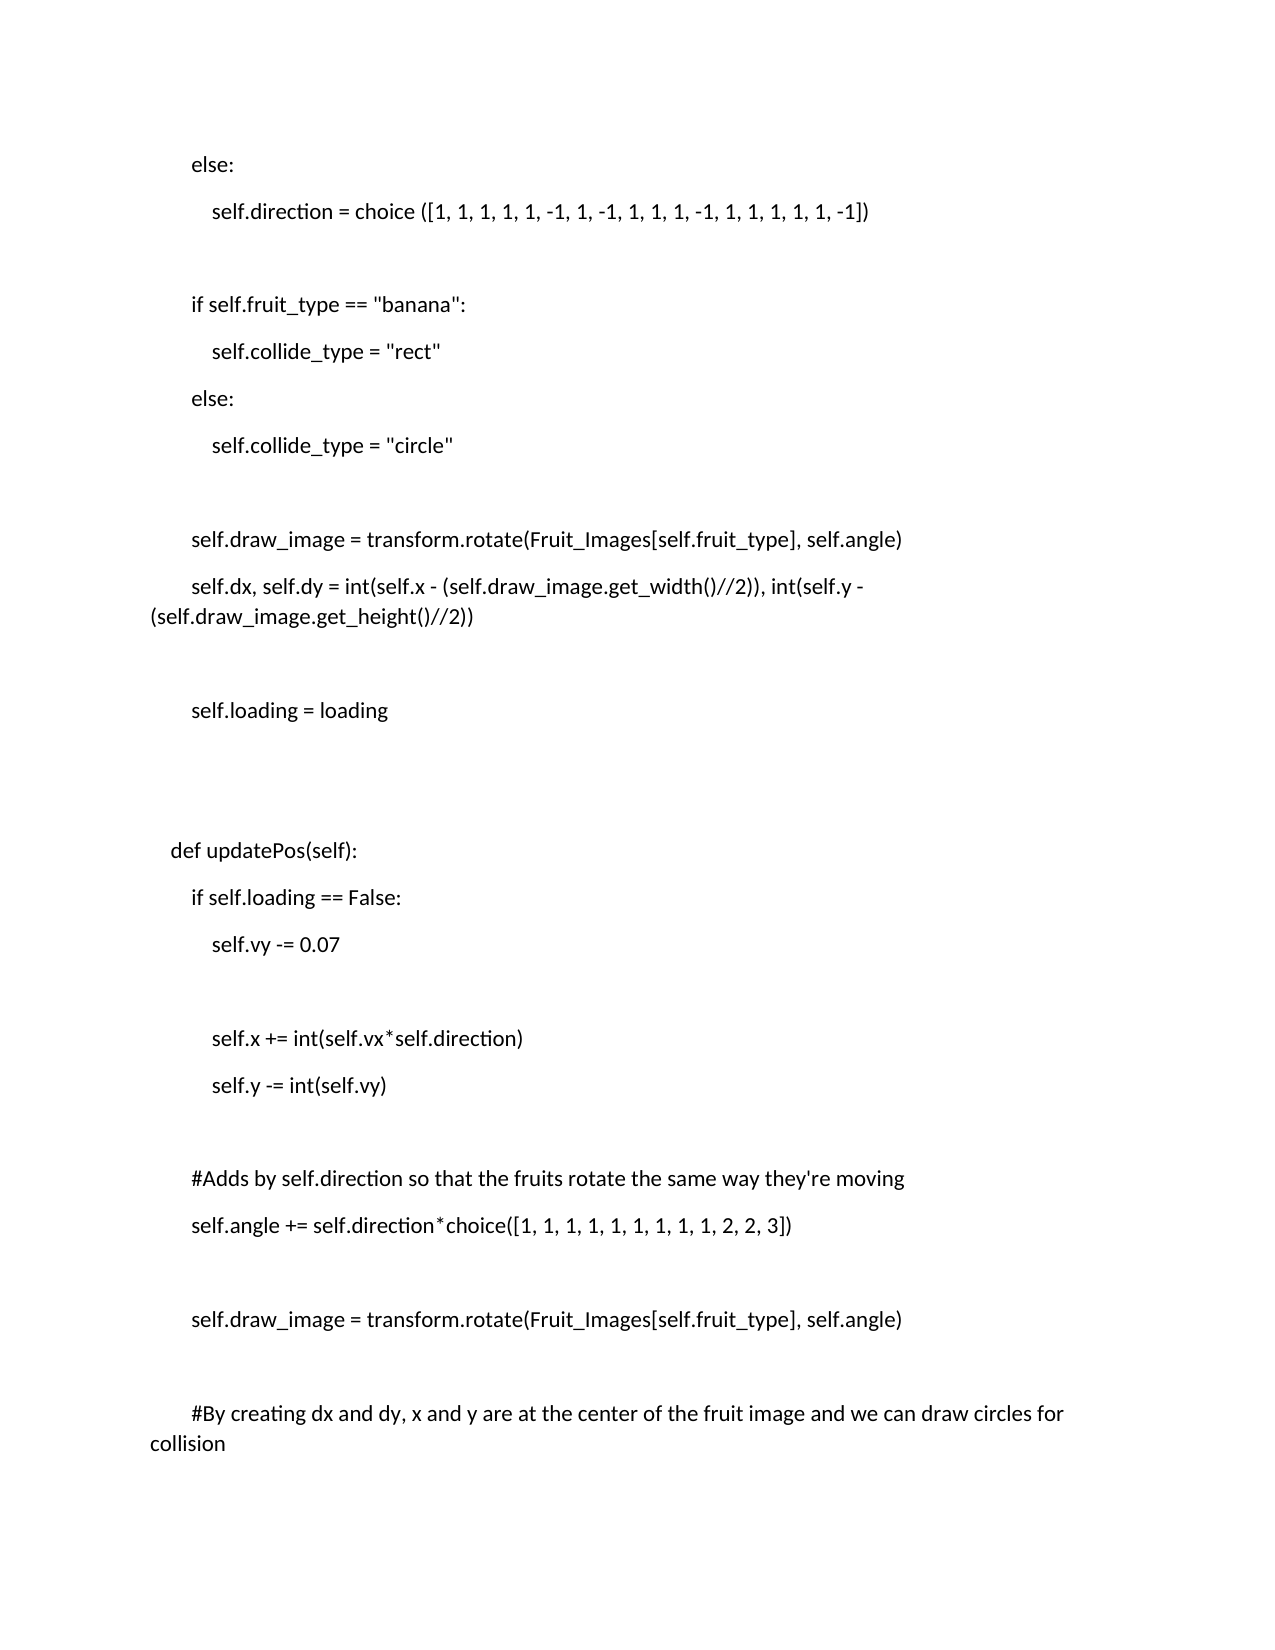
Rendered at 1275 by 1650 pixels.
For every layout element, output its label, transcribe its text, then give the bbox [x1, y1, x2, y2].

text if self.loading == False: [150, 883, 1125, 911]
text self.draw_image = transform.rotate(Fruit_Images[self.fruit_type], self.angle) [150, 525, 1125, 553]
text self.angle += self.direction*choice([1, 1, 1, 1, 1, 1, 1, 1, 1, 2, 2, 3]) [150, 1211, 1125, 1239]
text self.collide_type = "rect" [150, 337, 1125, 366]
text else: [150, 384, 1125, 412]
text self.loading = loading [150, 696, 1125, 724]
text self.collide_type = "circle" [150, 431, 1125, 459]
text if self.fruit_type == "banana": [150, 291, 1125, 319]
text self.x += int(self.vx*self.direction) [150, 1024, 1125, 1052]
text self.draw_image = transform.rotate(Fruit_Images[self.fruit_type], self.angle) [150, 1305, 1125, 1333]
text self.direction = choice ([1, 1, 1, 1, 1, -1, 1, -1, 1, 1, 1, -1, 1, 1, 1, 1, 1, -1]) [150, 197, 1125, 225]
text self.y -= int(self.vy) [150, 1071, 1125, 1099]
text def updatePos(self): [150, 836, 1125, 864]
text self.vy -= 0.07 [150, 930, 1125, 958]
text #Adds by self.direction so that the fruits rotate the same way they're moving [150, 1164, 1125, 1193]
text self.dx, self.dy = int(self.x - (self.draw_image.get_width()//2)), int(self.y - (self.draw_image.get_height()//2)) [150, 572, 1125, 630]
text #By creating dx and dy, x and y are at the center of the fruit image and we can draw circles for collision [150, 1399, 1125, 1457]
text else: [150, 150, 1125, 178]
